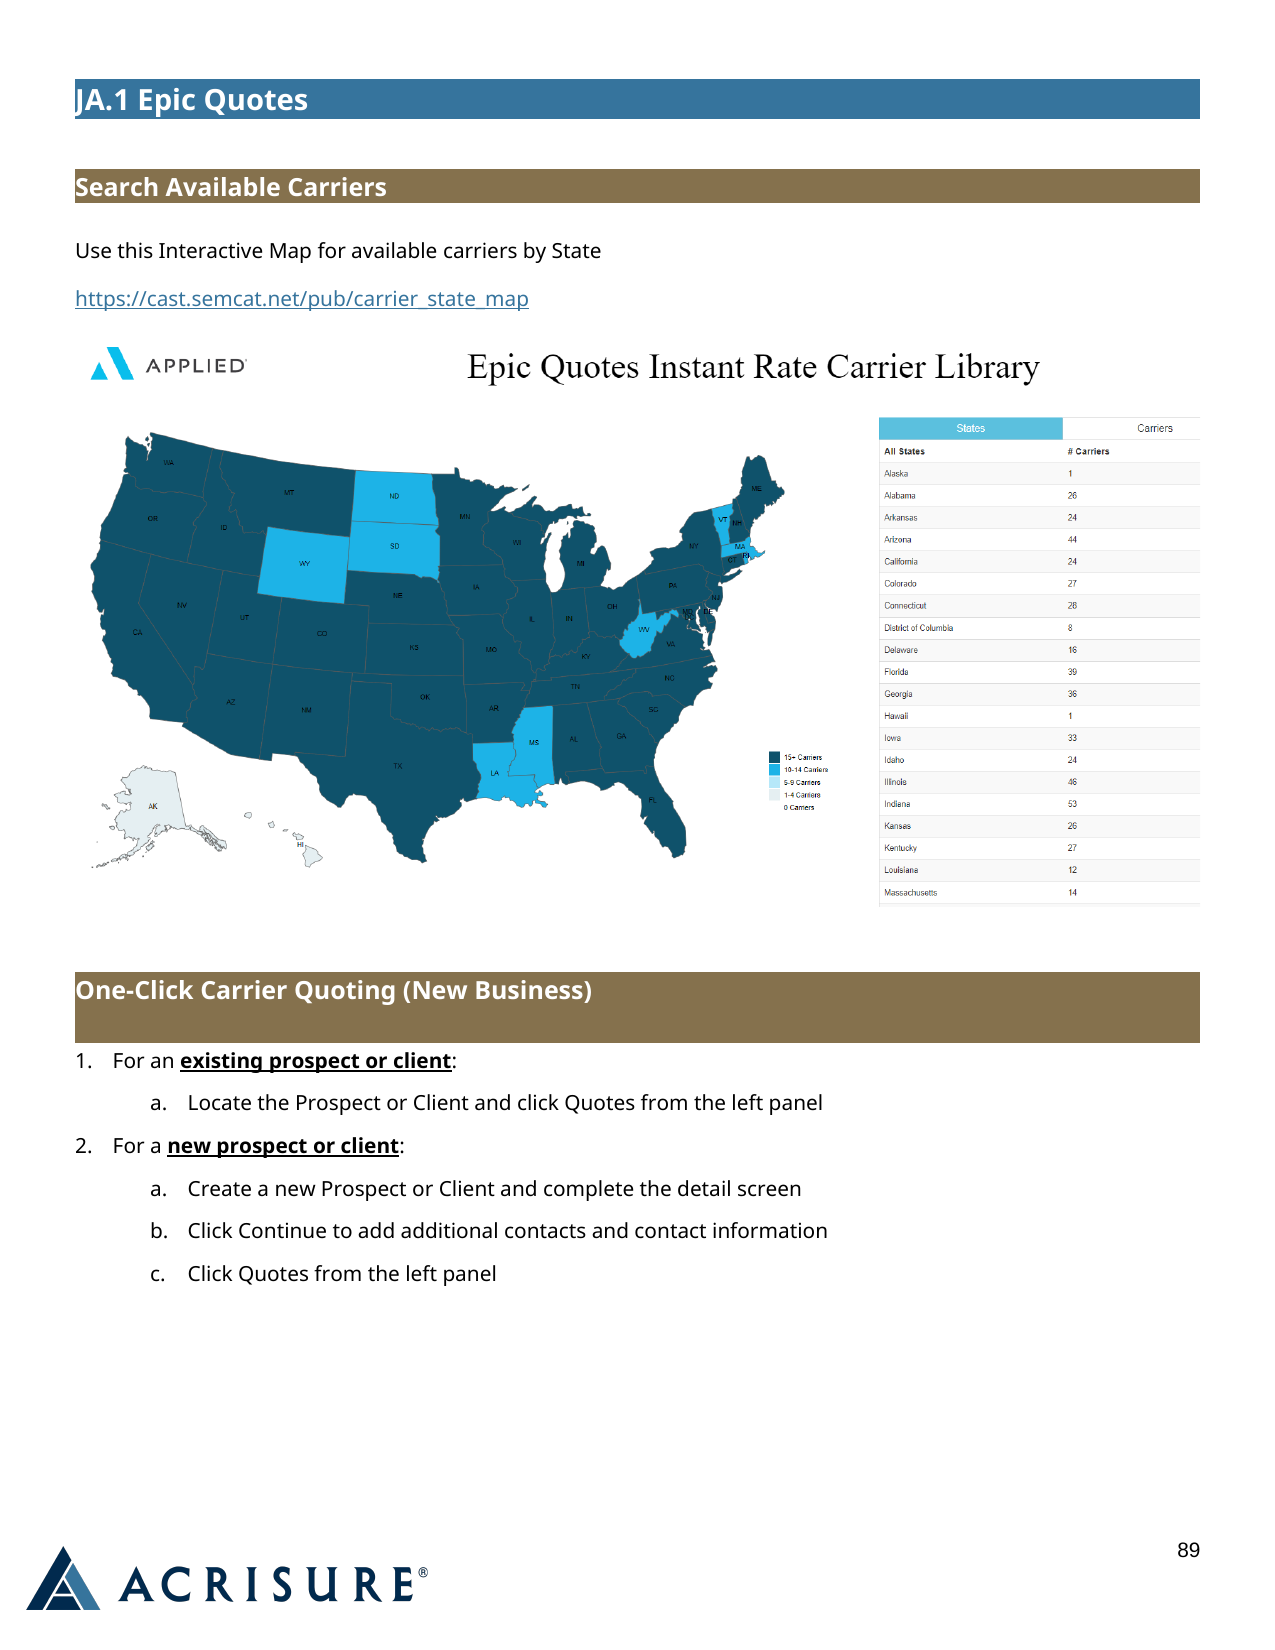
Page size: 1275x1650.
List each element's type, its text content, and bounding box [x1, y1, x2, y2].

list Locate the Prospect or Client and click Quotes from the left panel [150, 1088, 1200, 1117]
subtitle One-Click Carrier Quoting (New Business) [75, 972, 1200, 1043]
picture [26, 1546, 428, 1610]
list For an existing prospect or client: [75, 1046, 1200, 1074]
picture [75, 331, 1200, 907]
subtitle Search Available Carriers [75, 169, 1200, 203]
list Create a new Prospect or Client and complete the detail screen [150, 1174, 1200, 1202]
list For a new prospect or client: [75, 1131, 1200, 1159]
list Click Quotes from the left panel [150, 1259, 1200, 1330]
text Use this Interactive Map for available carriers by State [75, 206, 1200, 265]
list Click Continue to add additional contacts and contact information [150, 1216, 1200, 1245]
subtitle JA.1 Epic Quotes [75, 79, 1200, 119]
text https://cast.semcat.net/pub/carrier_state_map [75, 284, 1200, 312]
